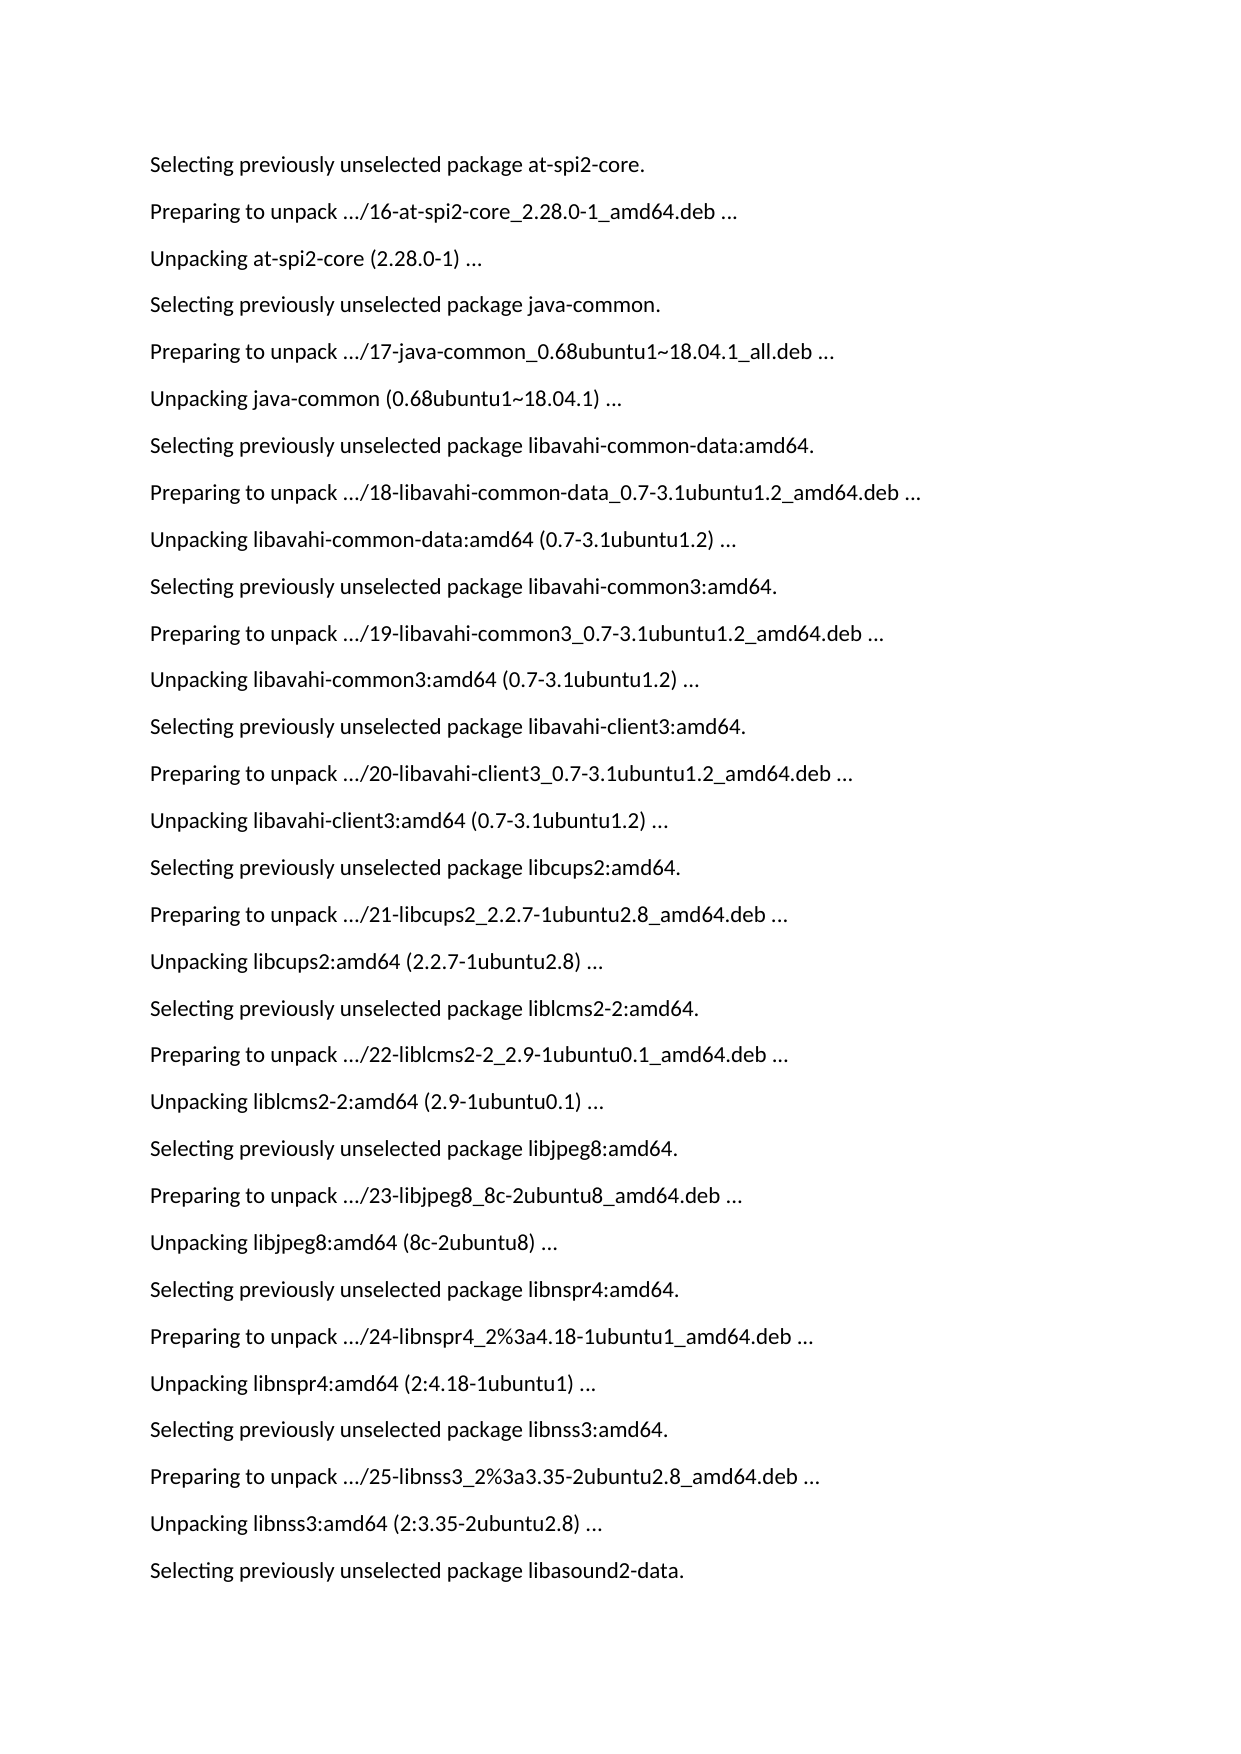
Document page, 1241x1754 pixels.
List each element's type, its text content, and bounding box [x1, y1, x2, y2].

text Unpacking java-common (0.68ubuntu1~18.04.1) ... [150, 384, 1090, 412]
text Preparing to unpack .../24-libnspr4_2%3a4.18-1ubuntu1_amd64.deb ... [150, 1322, 1090, 1350]
text Preparing to unpack .../18-libavahi-common-data_0.7-3.1ubuntu1.2_amd64.deb ... [150, 478, 1090, 506]
text Selecting previously unselected package libavahi-common3:amd64. [150, 572, 1090, 600]
text Selecting previously unselected package libavahi-client3:amd64. [150, 712, 1090, 741]
text Unpacking libavahi-common-data:amd64 (0.7-3.1ubuntu1.2) ... [150, 525, 1090, 553]
text Selecting previously unselected package libjpeg8:amd64. [150, 1134, 1090, 1162]
text Selecting previously unselected package at-spi2-core. [150, 150, 1090, 178]
text Unpacking libcups2:amd64 (2.2.7-1ubuntu2.8) ... [150, 947, 1090, 975]
text Unpacking libjpeg8:amd64 (8c-2ubuntu8) ... [150, 1228, 1090, 1256]
text Selecting previously unselected package libnss3:amd64. [150, 1416, 1090, 1444]
text Preparing to unpack .../19-libavahi-common3_0.7-3.1ubuntu1.2_amd64.deb ... [150, 619, 1090, 647]
text Preparing to unpack .../22-liblcms2-2_2.9-1ubuntu0.1_amd64.deb ... [150, 1041, 1090, 1069]
text Unpacking libavahi-common3:amd64 (0.7-3.1ubuntu1.2) ... [150, 666, 1090, 694]
text Preparing to unpack .../21-libcups2_2.2.7-1ubuntu2.8_amd64.deb ... [150, 900, 1090, 928]
text Selecting previously unselected package liblcms2-2:amd64. [150, 994, 1090, 1022]
text Selecting previously unselected package libnspr4:amd64. [150, 1275, 1090, 1303]
text Preparing to unpack .../23-libjpeg8_8c-2ubuntu8_amd64.deb ... [150, 1181, 1090, 1209]
text Selecting previously unselected package java-common. [150, 291, 1090, 319]
text Preparing to unpack .../20-libavahi-client3_0.7-3.1ubuntu1.2_amd64.deb ... [150, 759, 1090, 787]
text Selecting previously unselected package libasound2-data. [150, 1556, 1090, 1584]
text Selecting previously unselected package libcups2:amd64. [150, 853, 1090, 881]
text Selecting previously unselected package libavahi-common-data:amd64. [150, 431, 1090, 459]
text Unpacking at-spi2-core (2.28.0-1) ... [150, 244, 1090, 272]
text Unpacking libnspr4:amd64 (2:4.18-1ubuntu1) ... [150, 1369, 1090, 1397]
text Preparing to unpack .../16-at-spi2-core_2.28.0-1_amd64.deb ... [150, 197, 1090, 225]
text Unpacking libnss3:amd64 (2:3.35-2ubuntu2.8) ... [150, 1509, 1090, 1537]
text Unpacking liblcms2-2:amd64 (2.9-1ubuntu0.1) ... [150, 1087, 1090, 1116]
text Preparing to unpack .../17-java-common_0.68ubuntu1~18.04.1_all.deb ... [150, 337, 1090, 366]
text Preparing to unpack .../25-libnss3_2%3a3.35-2ubuntu2.8_amd64.deb ... [150, 1462, 1090, 1491]
text Unpacking libavahi-client3:amd64 (0.7-3.1ubuntu1.2) ... [150, 806, 1090, 834]
